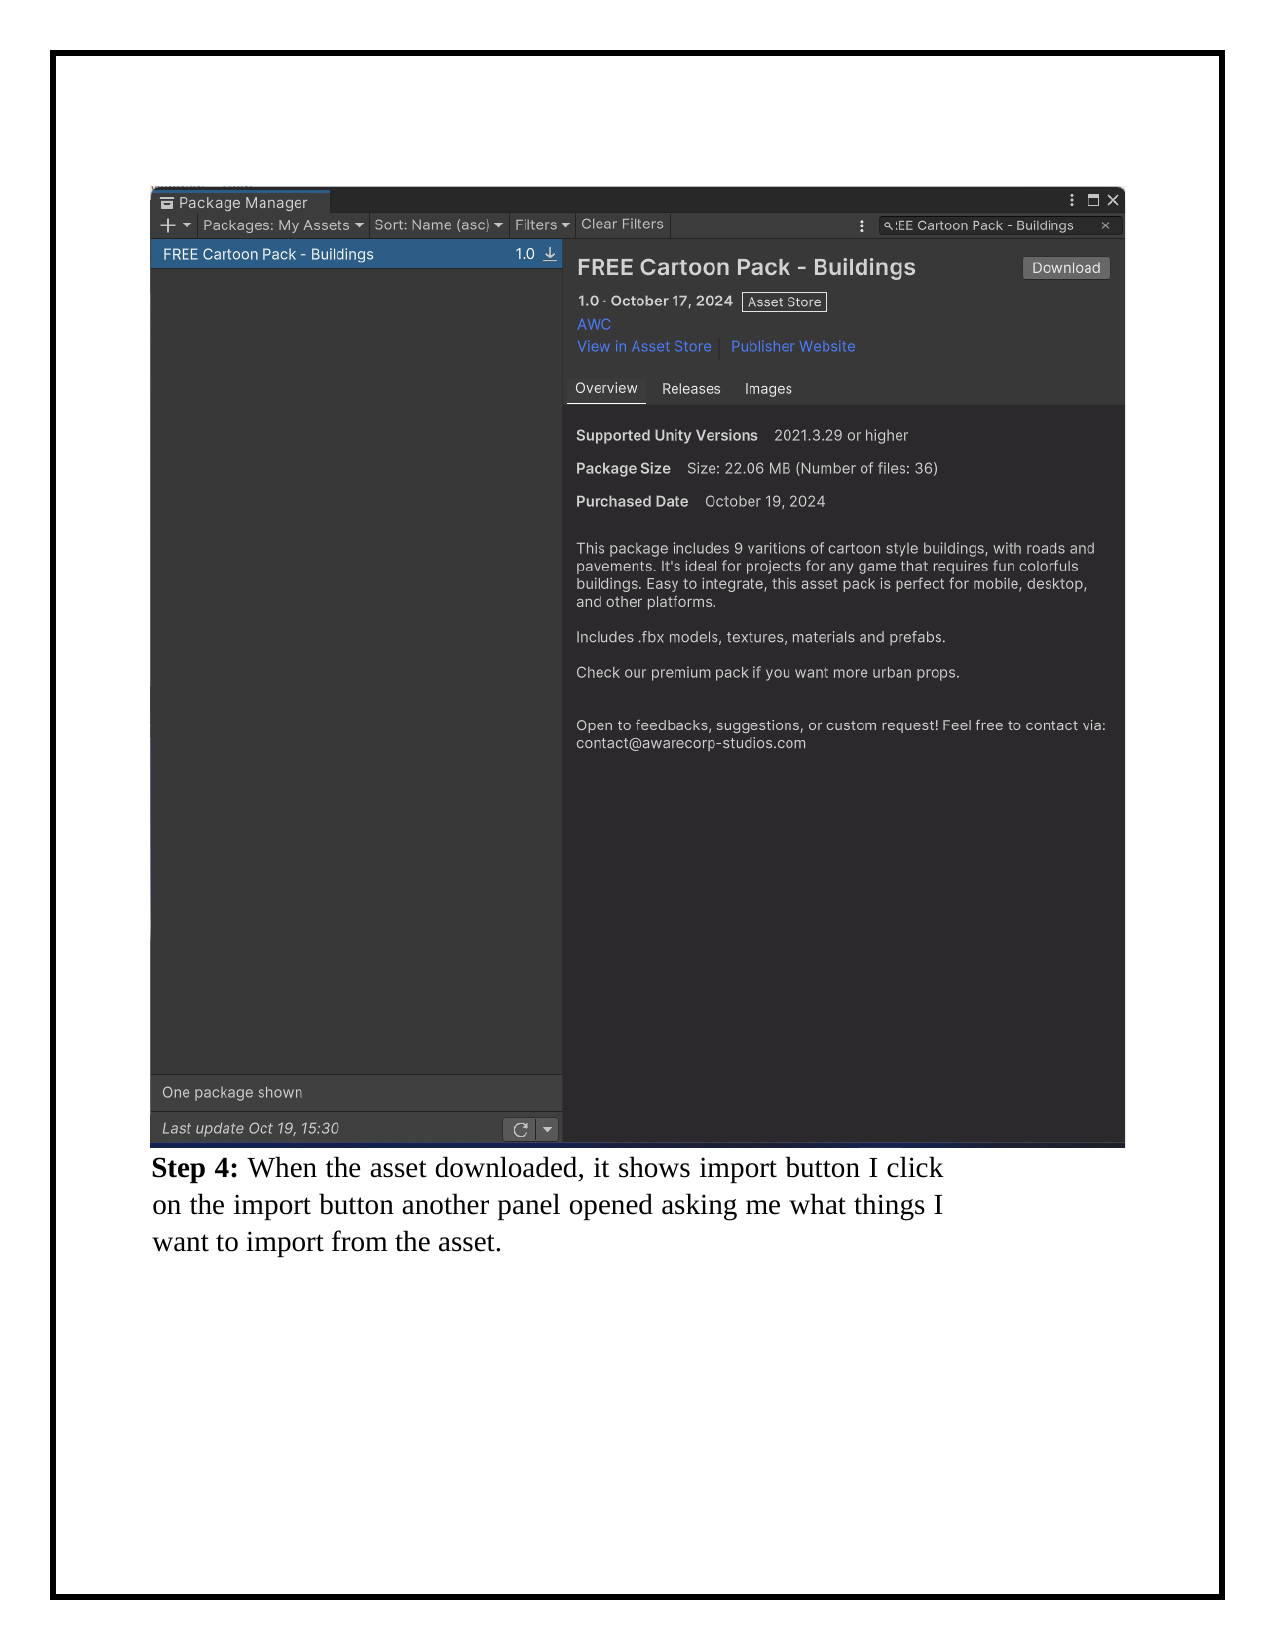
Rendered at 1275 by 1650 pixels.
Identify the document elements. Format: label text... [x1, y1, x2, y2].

picture [150, 186, 1125, 1148]
text Step 4: When the asset downloaded, it shows import button I click on the import button another panel opened asking me what things I want to import from the asset. [151, 1150, 944, 1257]
